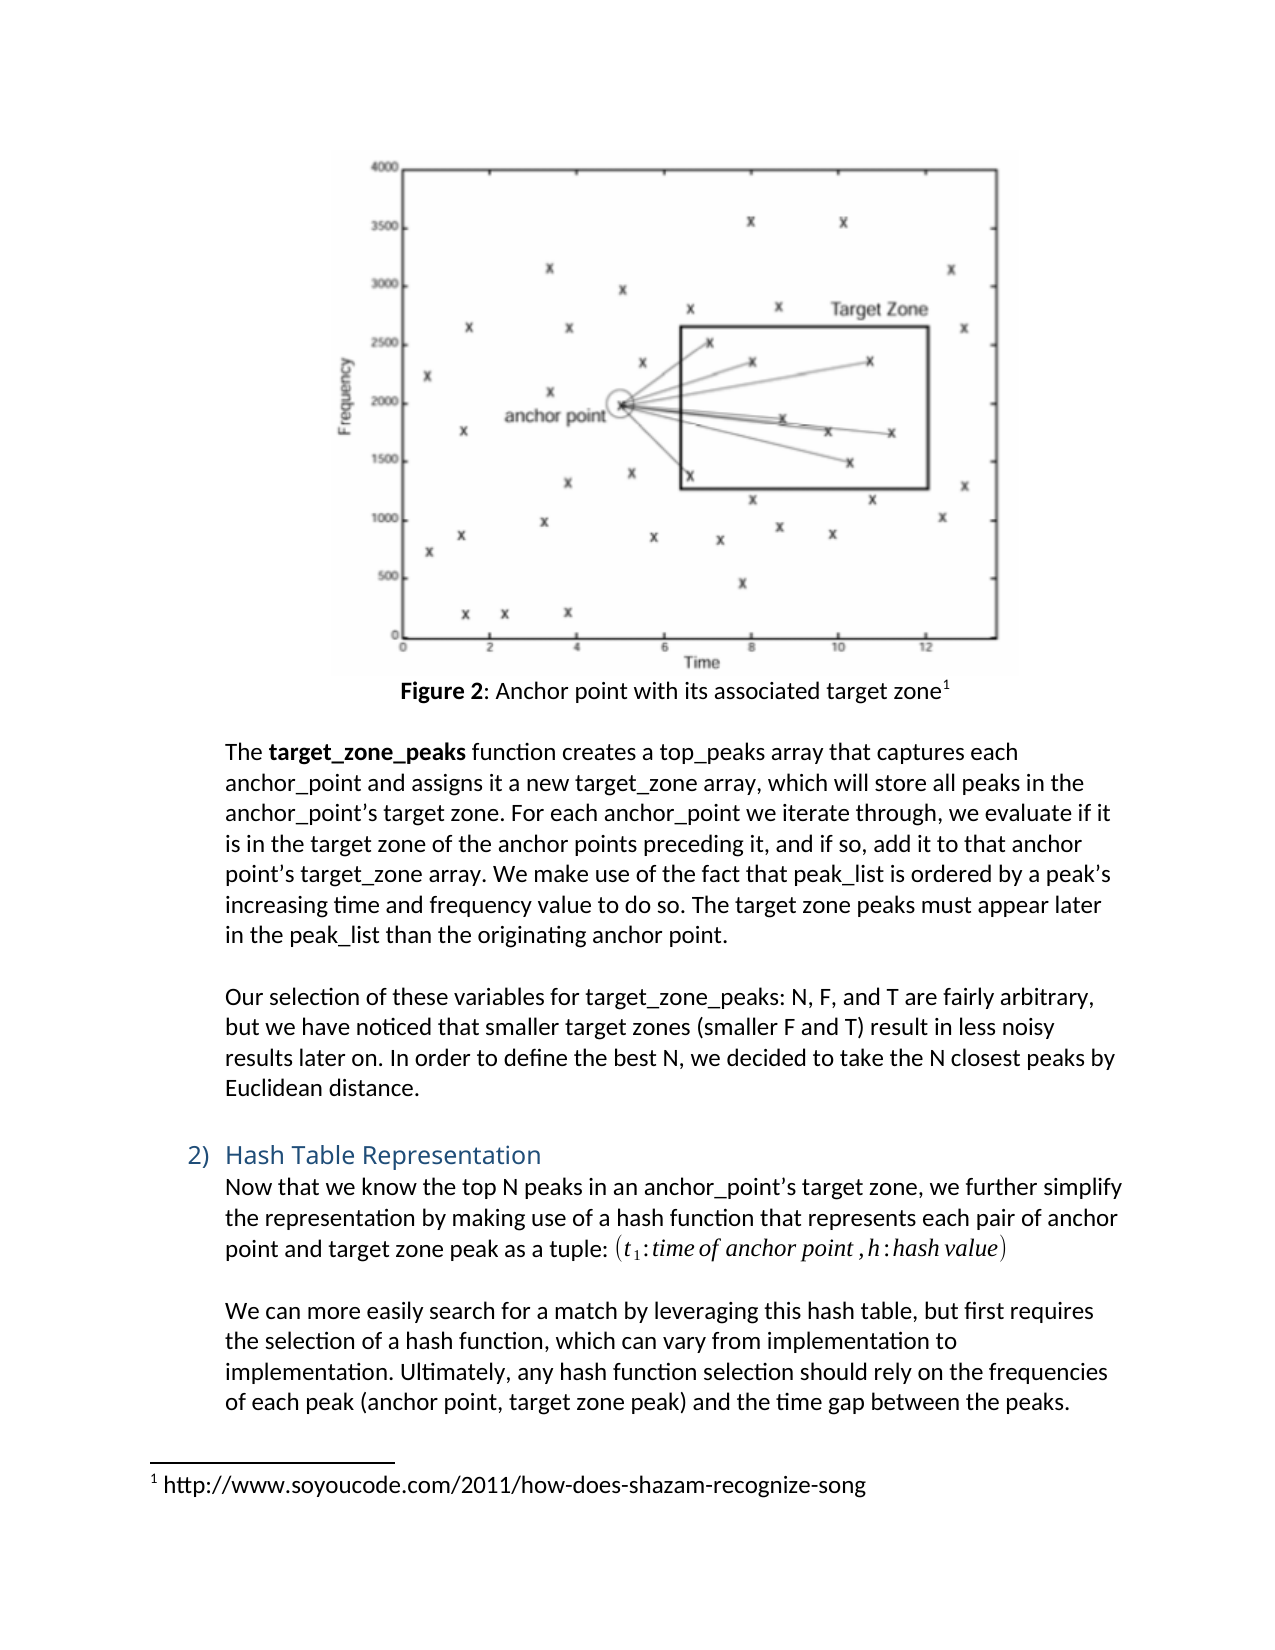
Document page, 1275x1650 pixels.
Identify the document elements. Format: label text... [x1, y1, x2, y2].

picture [331, 150, 1019, 676]
text The target_zone_peaks function creates a top_peaks array that captures each anchor_point and assigns it a new target_zone array, which will store all peaks in the anchor_point’s target zone. For each anchor_point we iterate through, we evaluate if it is in the target zone of the anchor points preceding it, and if so, add it to that anchor point’s target_zone array. We make use of the fact that peak_list is ordered by a peak’s increasing time and frequency value to do so. The target zone peaks must appear later in the peak_list than the originating anchor point. [225, 736, 1125, 950]
text We can more easily search for a match by leveraging this hash table, but first requires the selection of a hash function, which can vary from implementation to implementation. Ultimately, any hash function selection should rely on the frequencies of each peak (anchor point, target zone peak) and the time gap between the peaks. [225, 1295, 1125, 1417]
subtitle Hash Table Representation [187, 1137, 1125, 1171]
text Figure 2: Anchor point with its associated target zone [225, 675, 1125, 706]
text Our selection of these variables for target_zone_peaks: N, F, and T are fairly arbitrary, but we have noticed that smaller target zones (smaller F and T) result in less noisy results later on. In order to define the best N, we decided to take the N closest peaks by Euclidean distance. [225, 981, 1125, 1103]
text Now that we know the top N peaks in an anchor_point’s target zone, we further simplify the representation by making use of a hash function that represents each pair of anchor point and target zone peak as a tuple: [225, 1171, 1125, 1264]
